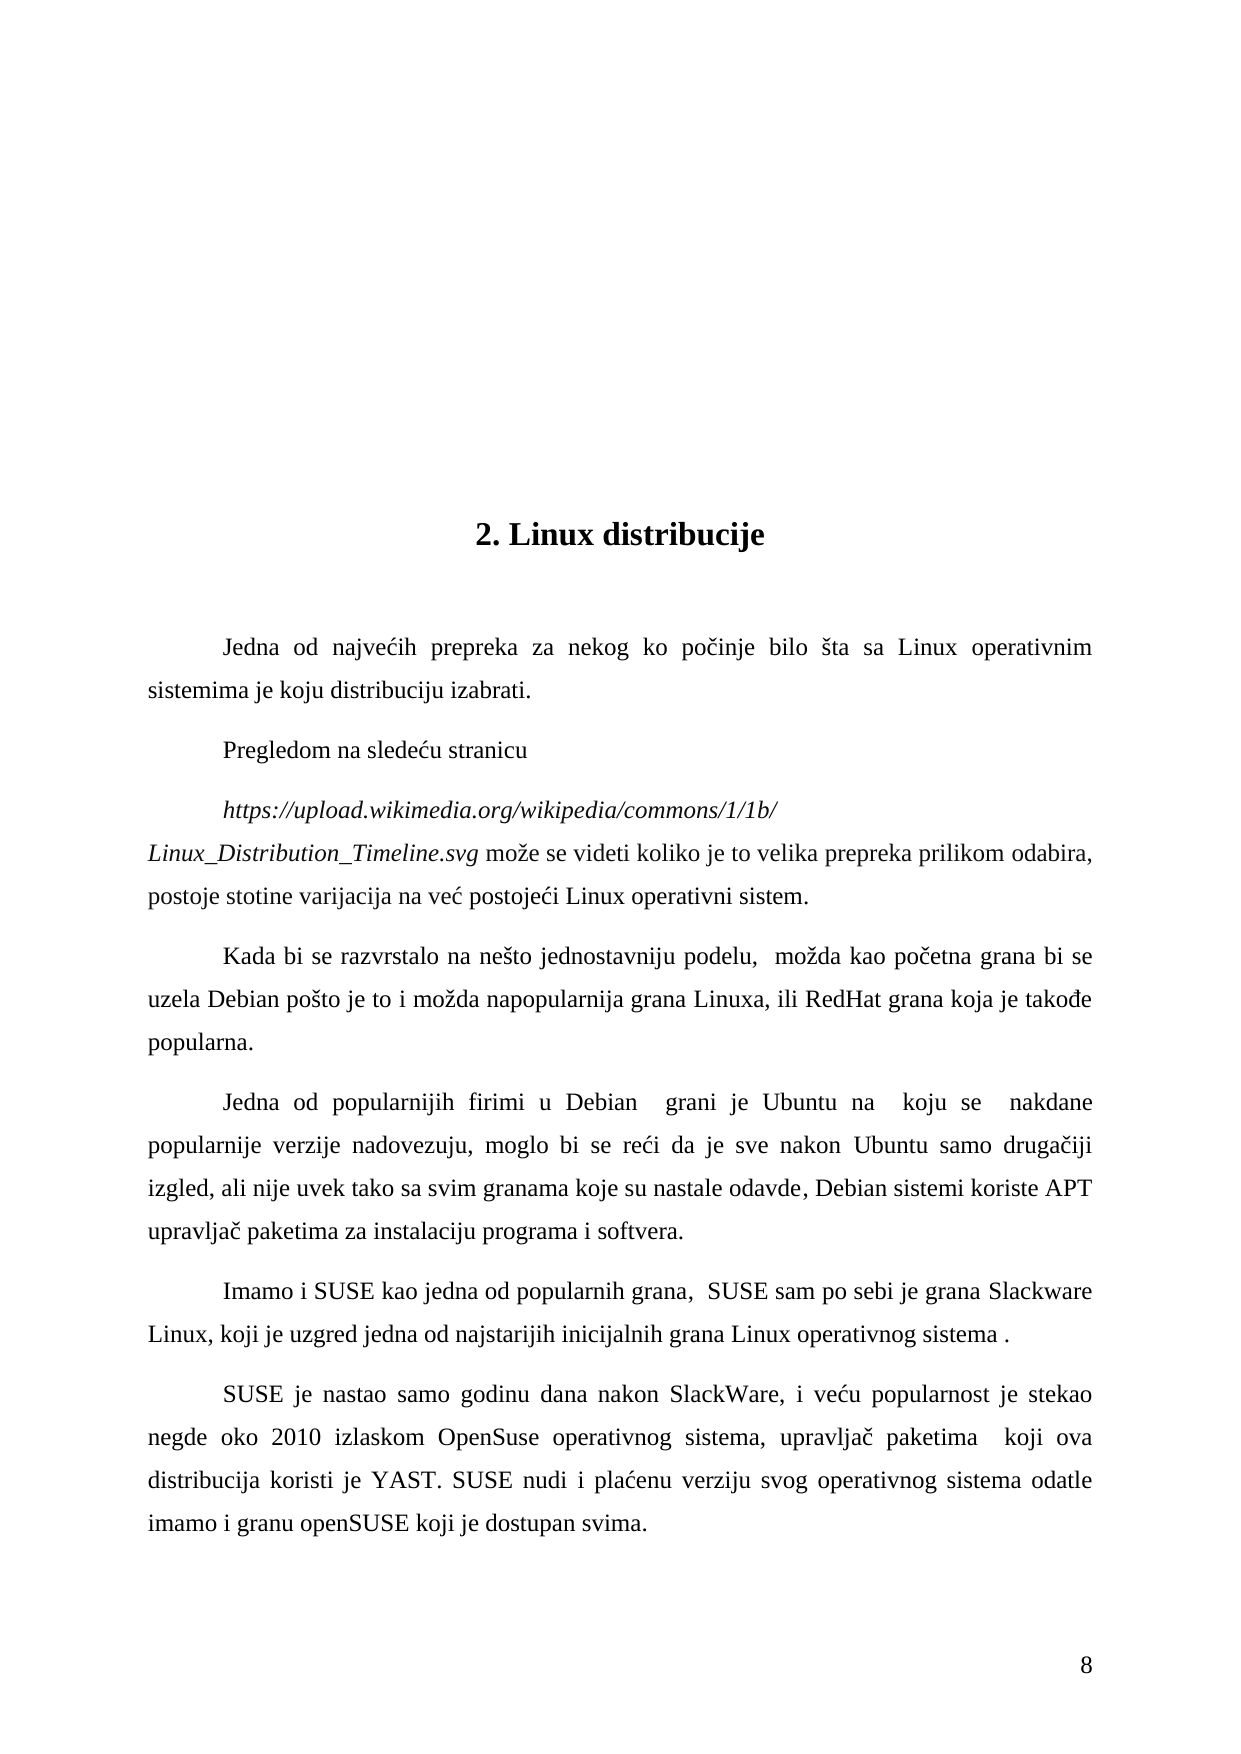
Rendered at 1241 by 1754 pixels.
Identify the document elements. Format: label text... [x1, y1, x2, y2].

subtitle 2. Linux distribucije [148, 515, 1093, 553]
text https://upload.wikimedia.org/wikipedia/commons/1/1b/Linux_Distribution_Timeline.svg može se videti koliko je to velika prepreka prilikom odabira, postoje stotine varijacija na već postojeći Linux operativni sistem. [148, 795, 1093, 910]
text Pregledom na sledeću stranicu [148, 735, 1093, 764]
text Jedna od popularnijih firimi u Debian grani je Ubuntu na koju se nakdane popularnije verzije nadovezuju, moglo bi se reći da je sve nakon Ubuntu samo drugačiji izgled, ali nije uvek tako sa svim granama koje su nastale odavde, Debian sistemi koriste APT upravljač paketima za instalaciju programa i softvera. [148, 1087, 1093, 1245]
text Jedna od najvećih prepreka za nekog ko počinje bilo šta sa Linux operativnim sistemima je koju distribuciju izabrati. [148, 632, 1093, 704]
text Kada bi se razvrstalo na nešto jednostavniju podelu, možda kao početna grana bi se uzela Debian pošto je to i možda napopularnija grana Linuxa, ili RedHat grana koja je takođe popularna. [148, 941, 1093, 1056]
text Imamo i SUSE kao jedna od popularnih grana, SUSE sam po sebi je grana Slackware Linux, koji je uzgred jedna od najstarijih inicijalnih grana Linux operativnog sistema . [148, 1276, 1093, 1348]
text SUSE je nastao samo godinu dana nakon SlackWare, i veću popularnost je stekao negde oko 2010 izlaskom OpenSuse operativnog sistema, upravljač paketima koji ova distribucija koristi je YAST. SUSE nudi i plaćenu verziju svog operativnog sistema odatle imamo i granu openSUSE koji je dostupan svima. [148, 1379, 1093, 1537]
